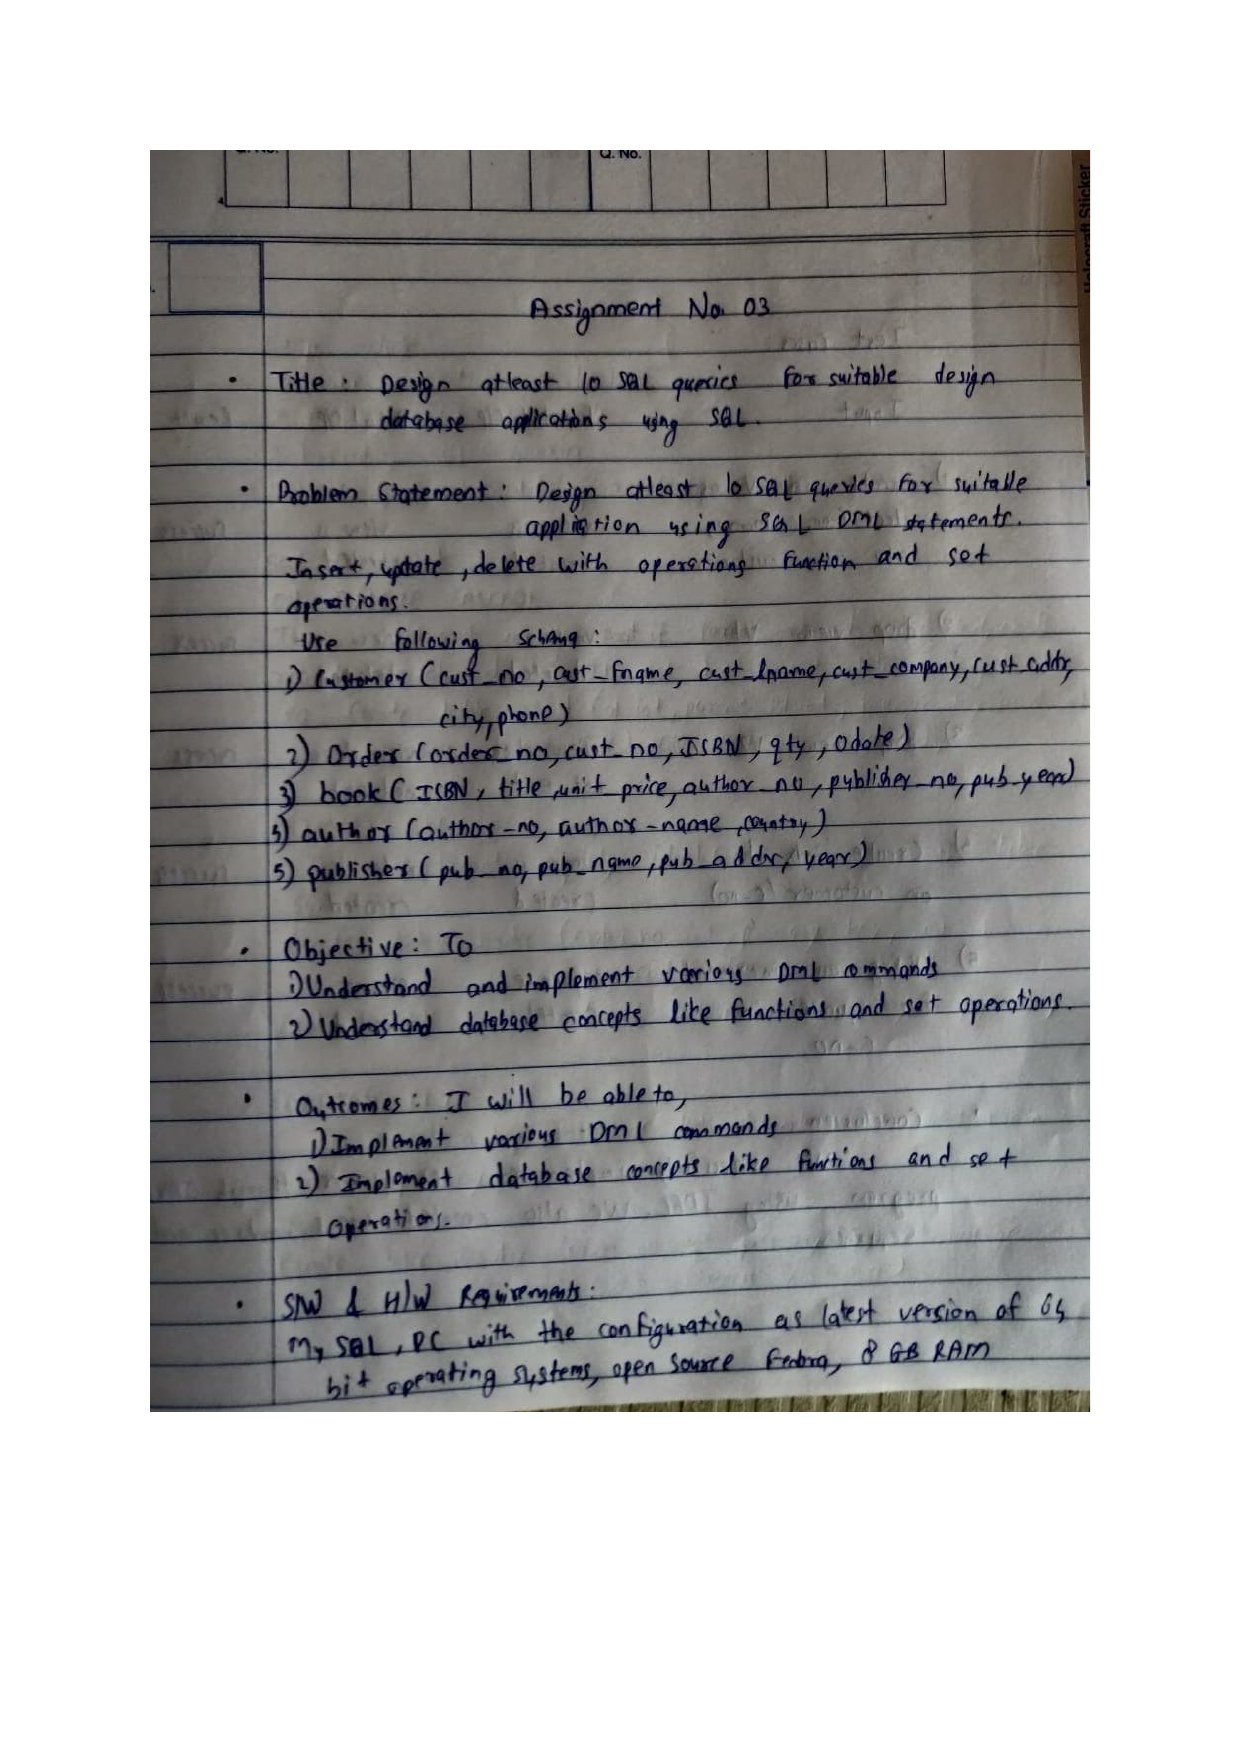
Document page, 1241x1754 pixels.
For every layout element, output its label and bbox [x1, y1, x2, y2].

picture [150, 150, 1091, 1412]
